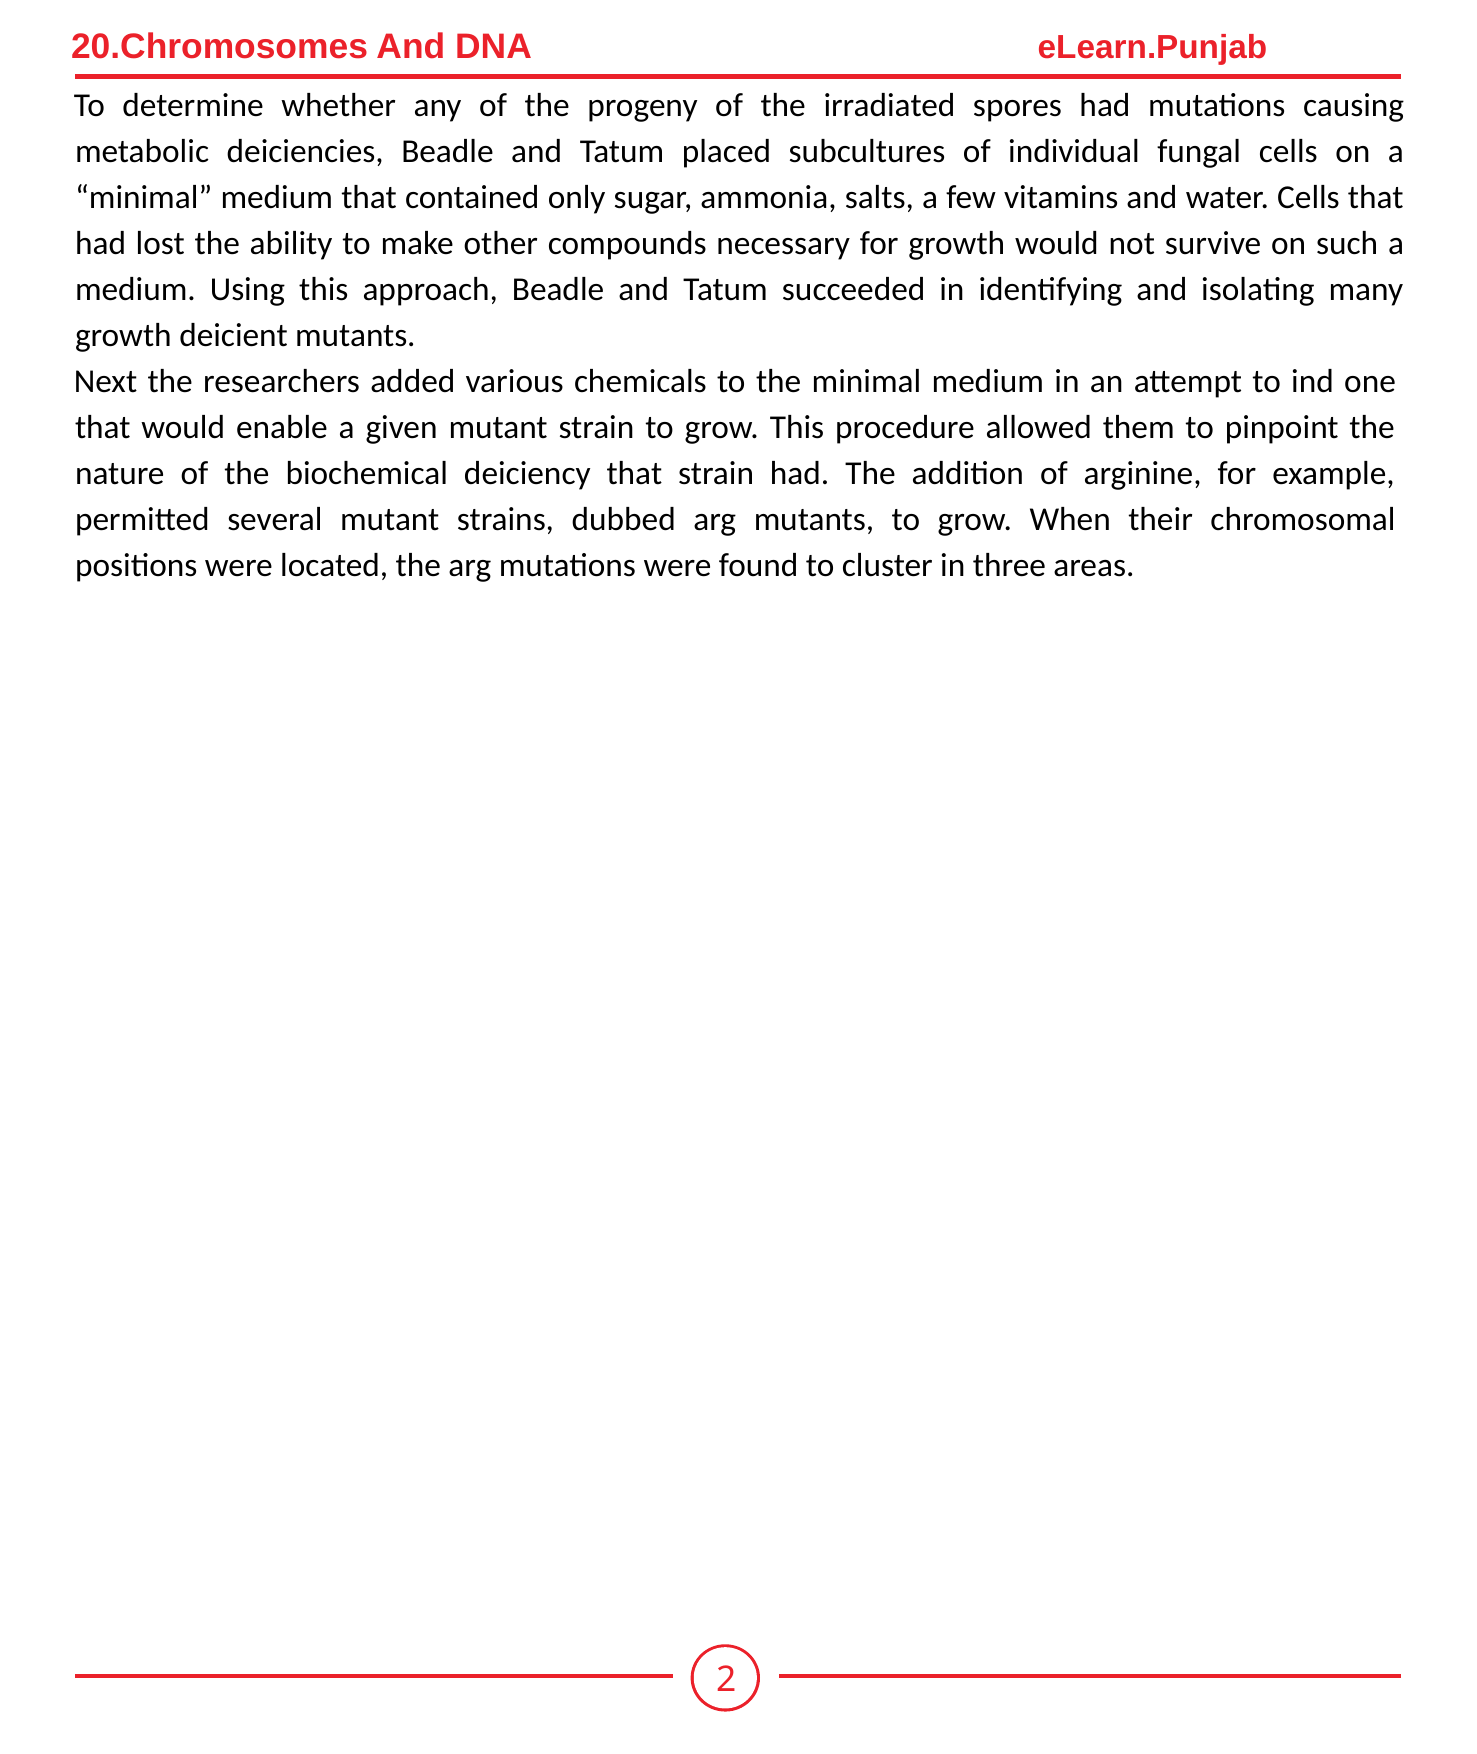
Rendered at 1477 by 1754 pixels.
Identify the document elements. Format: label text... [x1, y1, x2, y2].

text To determine whether any of the progeny of the irradiated spores had mutations causing metabolic deiciencies, Beadle and Tatum placed subcultures of individual fungal cells on a “minimal” medium that contained only sugar, ammonia, salts, a few vitamins and water. Cells that had lost the ability to make other compounds necessary for growth would not survive on such a medium. Using this approach, Beadle and Tatum succeeded in identifying and isolating many growth deicient mutants. [74, 68, 1406, 354]
text Next the researchers added various chemicals to the minimal medium in an attempt to ind one that would enable a given mutant strain to grow. This procedure allowed them to pinpoint the nature of the biochemical deiciency that strain had. The addition of arginine, for example, permitted several mutant strains, dubbed arg mutants, to grow. When their chromosomal positions were located, the arg mutations were found to cluster in three areas. [74, 360, 1397, 584]
